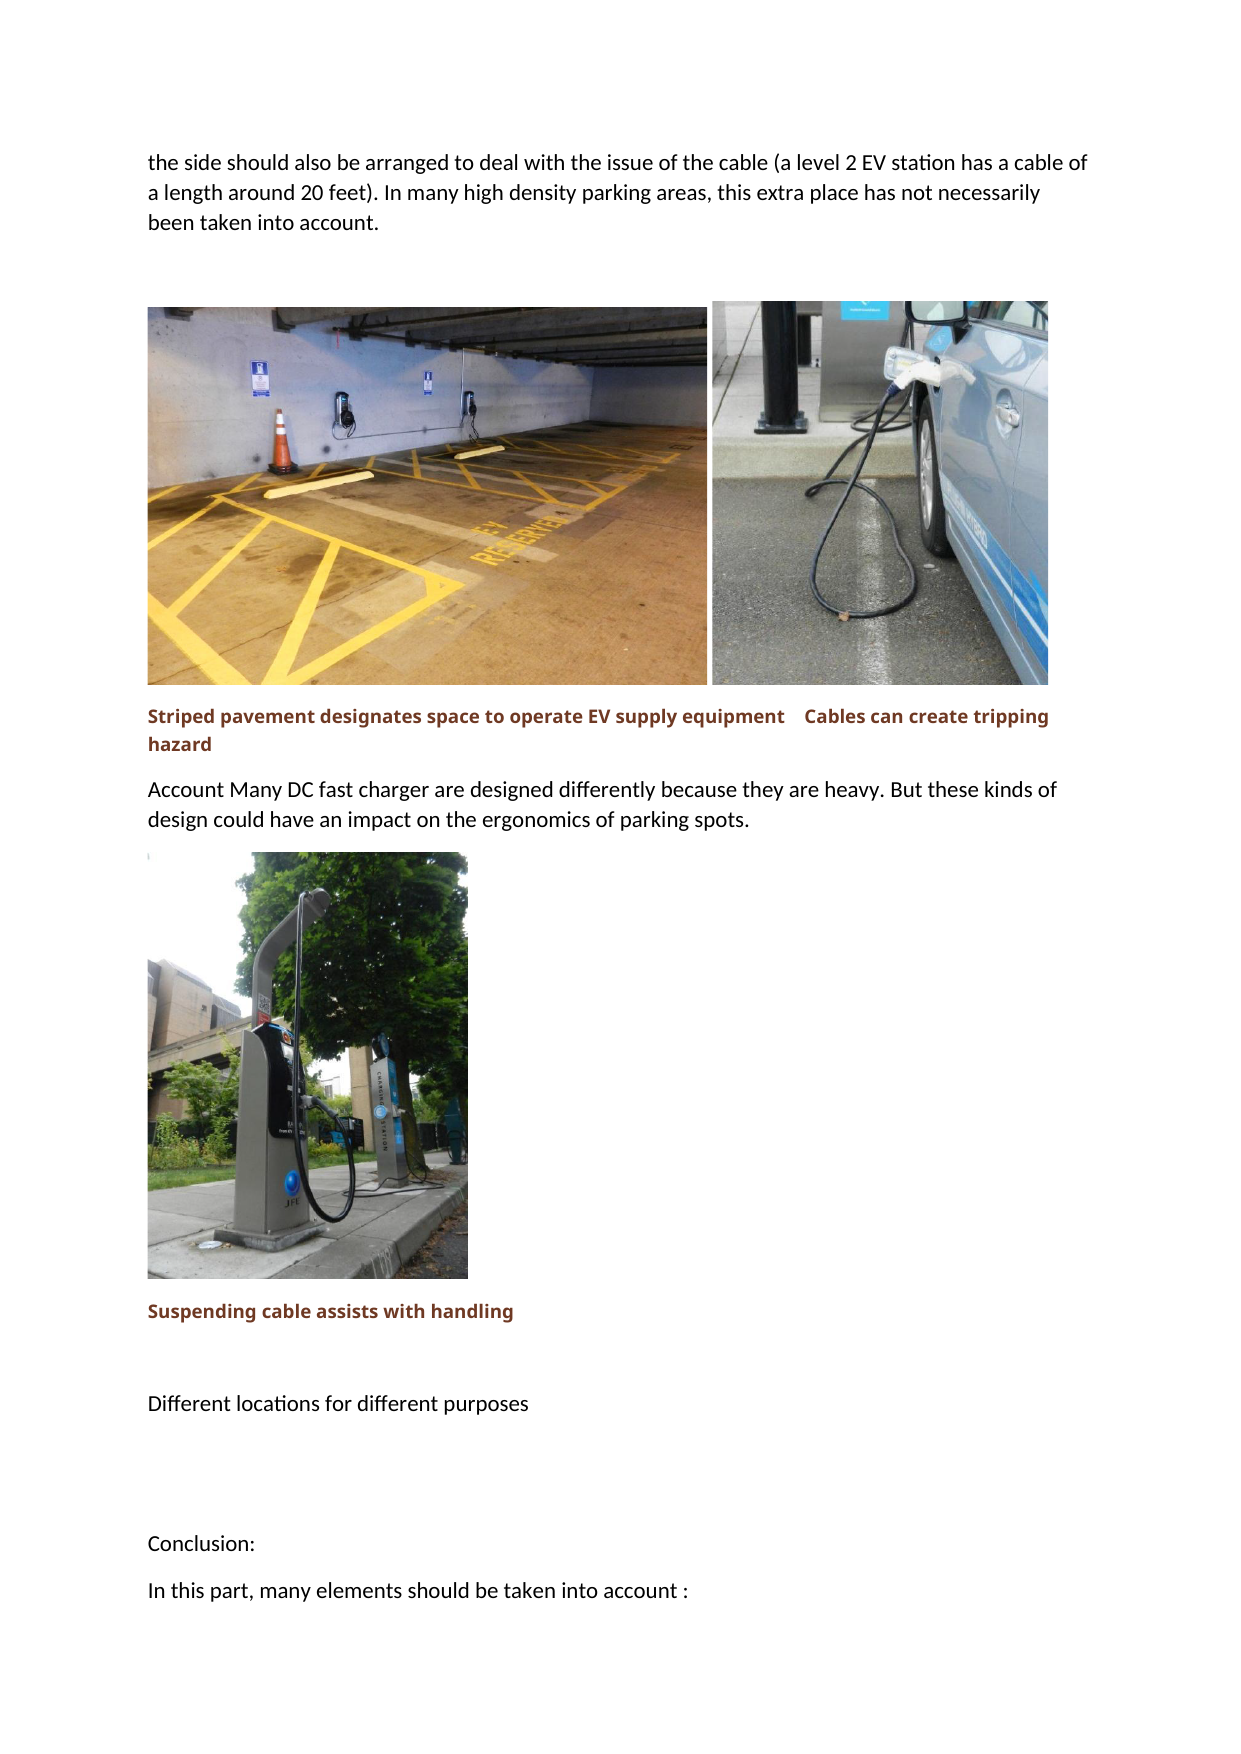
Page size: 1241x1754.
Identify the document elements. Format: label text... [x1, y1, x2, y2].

text Striped pavement designates space to operate EV supply equipment Cables can create tripping hazard [148, 703, 1093, 756]
text In this part, many elements should be taken into account : [148, 1576, 1093, 1604]
text Different locations for different purposes [148, 1389, 1093, 1417]
text Account Many DC fast charger are designed differently because they are heavy. But these kinds of design could have an impact on the ergonomics of parking spots. [148, 775, 1093, 833]
text Conclusion: [148, 1529, 1093, 1558]
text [148, 148, 1093, 236]
text Suspending cable assists with handling [148, 1298, 1093, 1323]
